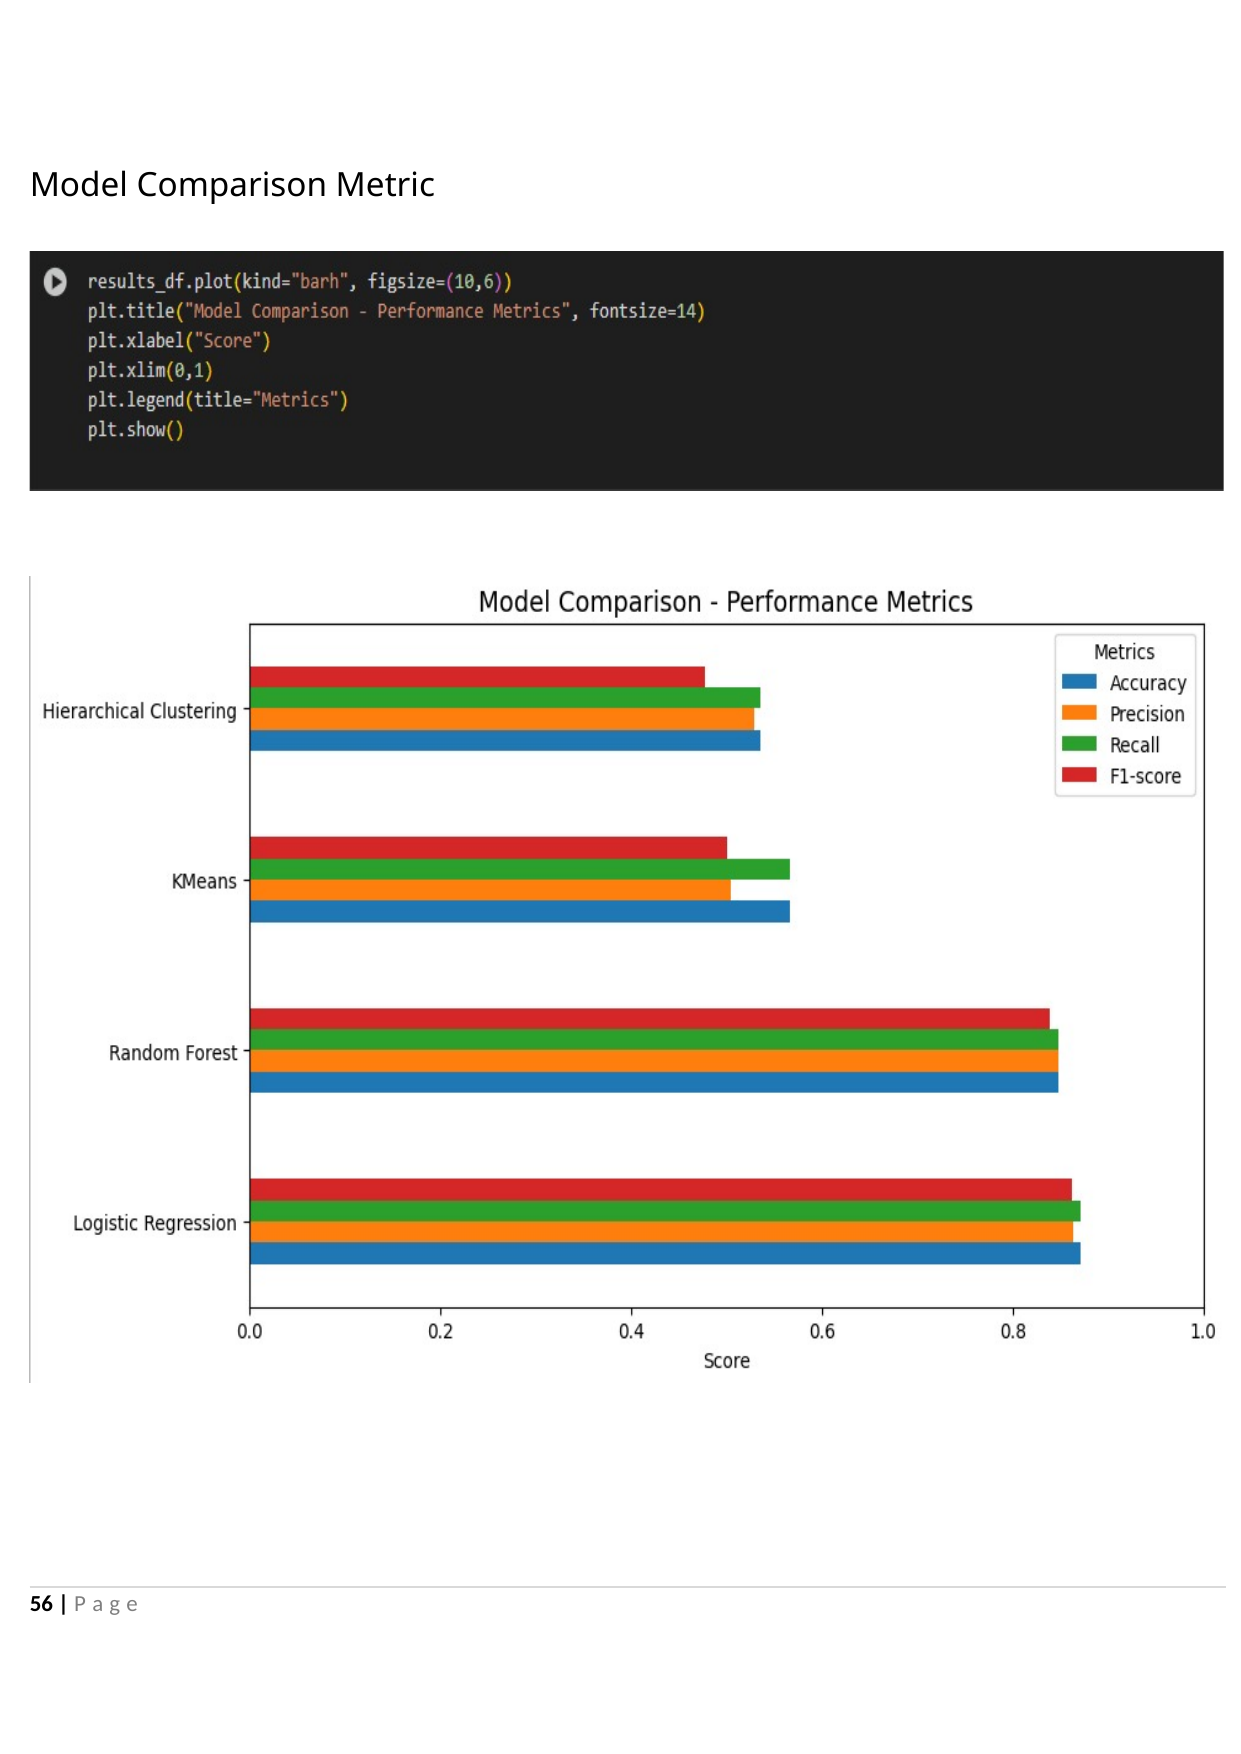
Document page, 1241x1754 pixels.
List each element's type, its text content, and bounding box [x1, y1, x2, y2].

picture [29, 576, 1226, 1383]
text Model Comparison Metric [29, 160, 1226, 206]
picture [29, 251, 1224, 491]
